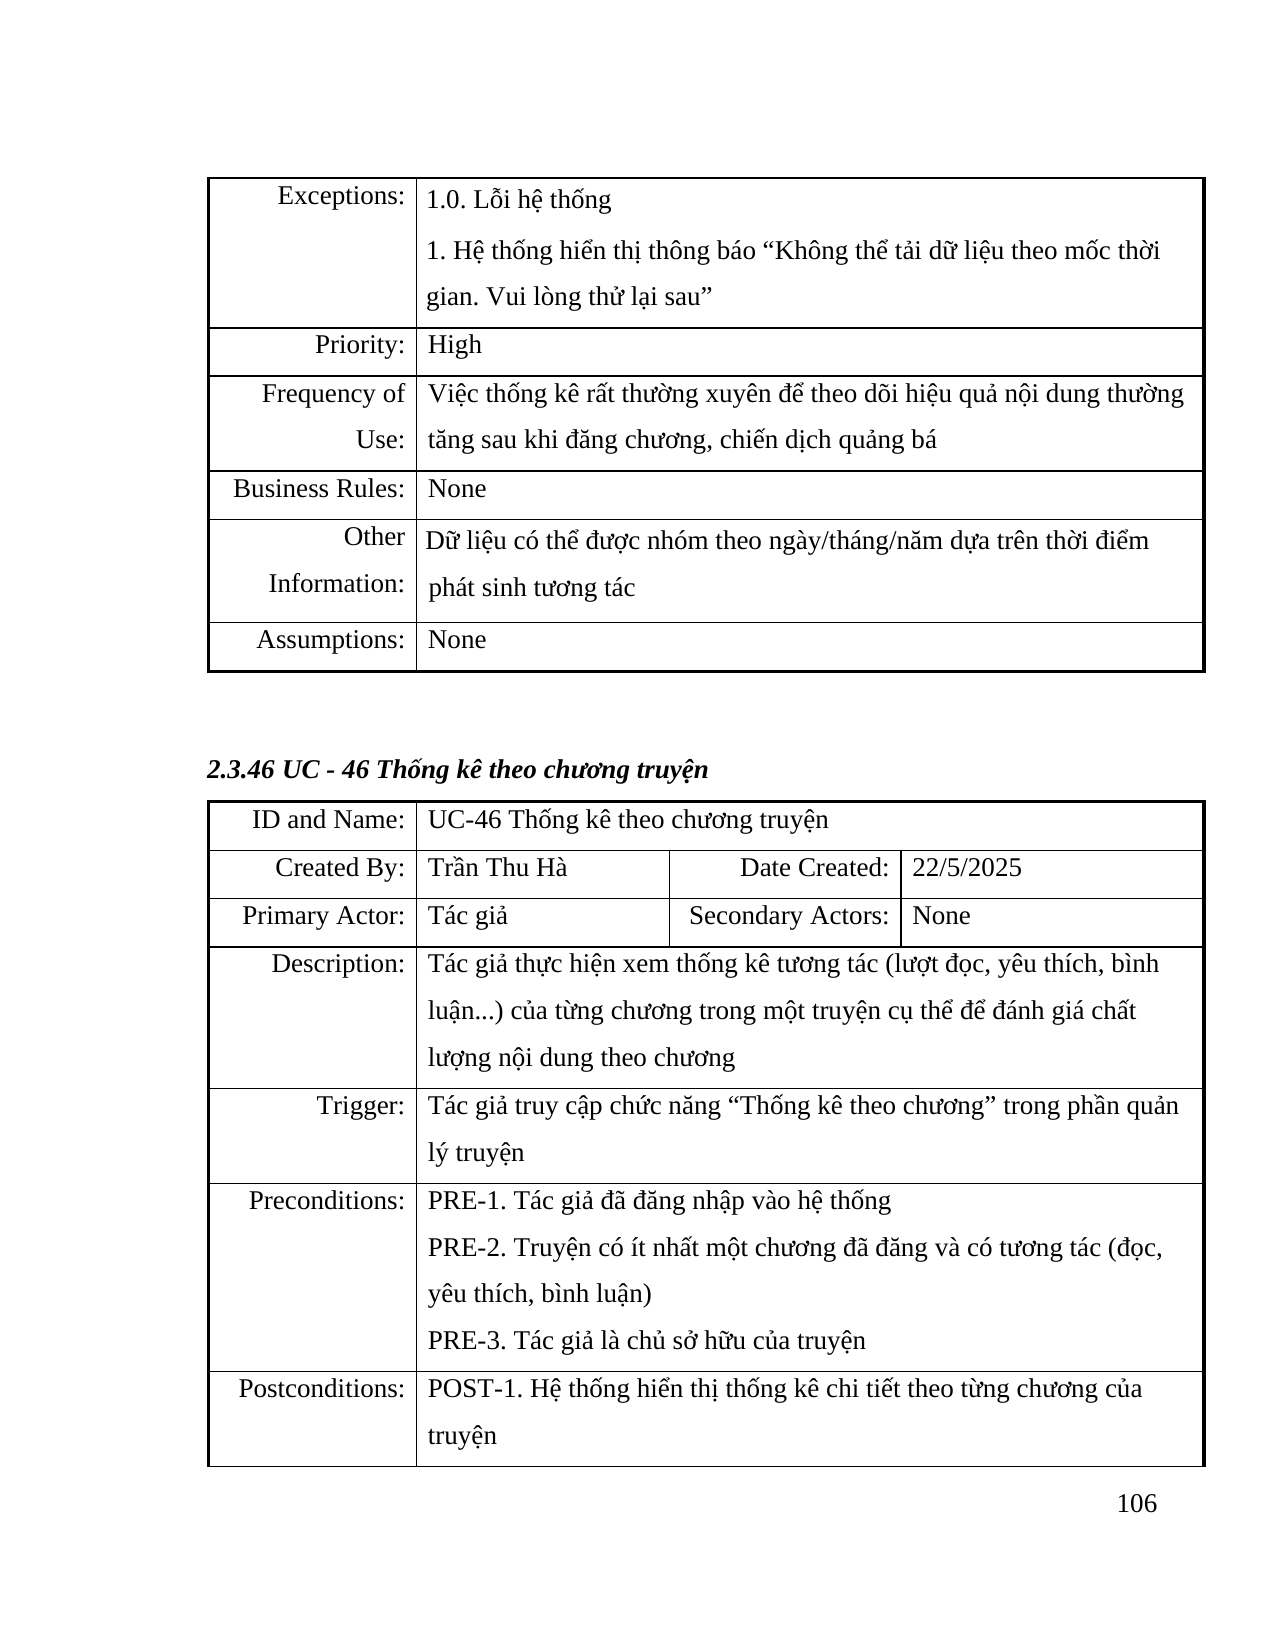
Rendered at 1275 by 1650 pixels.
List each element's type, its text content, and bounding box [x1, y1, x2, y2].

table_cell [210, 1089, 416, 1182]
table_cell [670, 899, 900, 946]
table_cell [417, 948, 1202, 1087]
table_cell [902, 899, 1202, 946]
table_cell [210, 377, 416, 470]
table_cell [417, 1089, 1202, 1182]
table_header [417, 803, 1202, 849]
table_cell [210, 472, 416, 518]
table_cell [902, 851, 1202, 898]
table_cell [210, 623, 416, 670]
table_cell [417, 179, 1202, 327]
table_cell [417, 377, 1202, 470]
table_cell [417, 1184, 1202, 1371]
subtitle UC - 46 Thống kê theo chương truyện [207, 753, 1157, 784]
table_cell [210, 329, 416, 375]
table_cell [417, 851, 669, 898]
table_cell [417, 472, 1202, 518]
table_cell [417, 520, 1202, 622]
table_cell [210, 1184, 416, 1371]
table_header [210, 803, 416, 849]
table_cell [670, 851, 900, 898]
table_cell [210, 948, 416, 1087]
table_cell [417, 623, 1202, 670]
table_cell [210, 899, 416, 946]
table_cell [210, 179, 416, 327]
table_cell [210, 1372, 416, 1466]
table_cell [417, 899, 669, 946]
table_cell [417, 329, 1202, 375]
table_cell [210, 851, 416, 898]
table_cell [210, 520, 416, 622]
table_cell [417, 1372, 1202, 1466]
